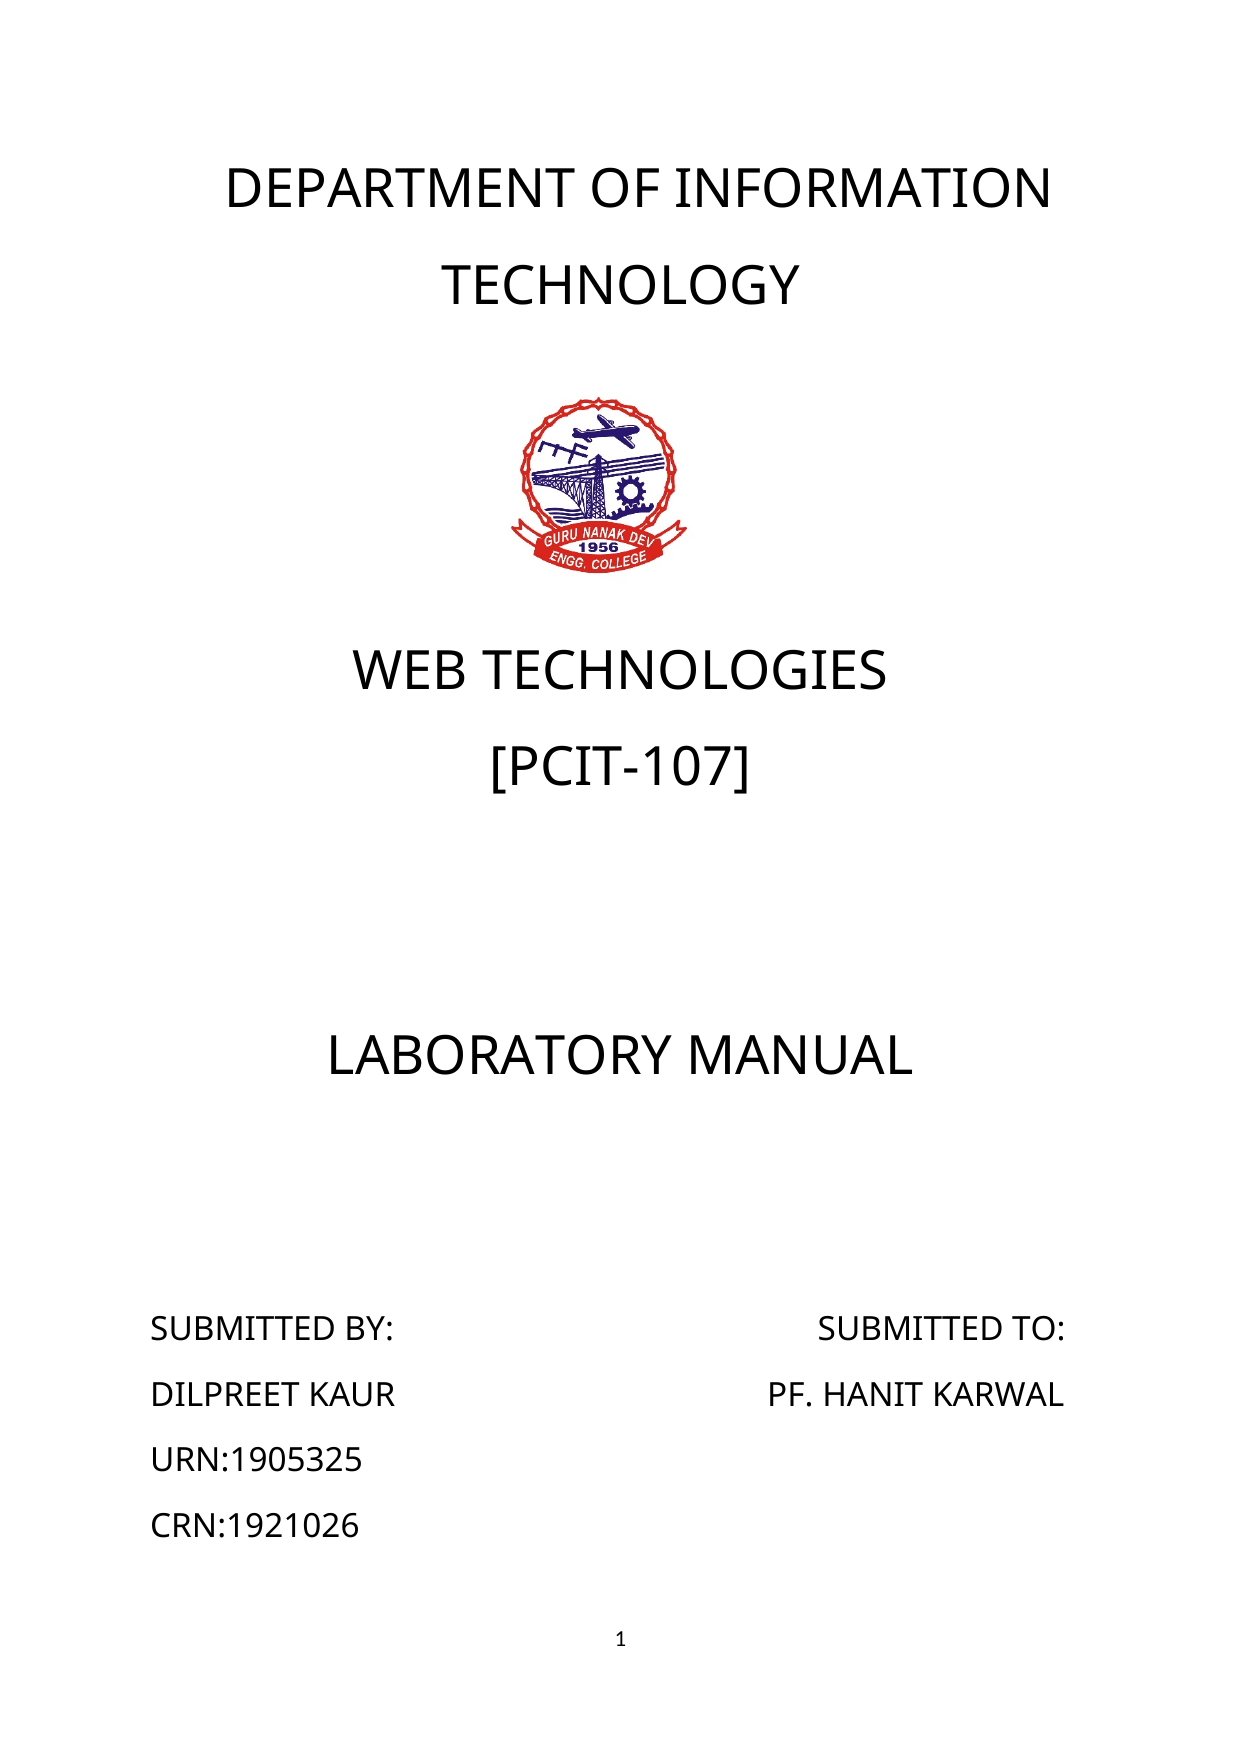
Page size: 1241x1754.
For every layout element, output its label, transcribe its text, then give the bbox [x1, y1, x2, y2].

text WEB TECHNOLOGIES [150, 631, 1090, 705]
text TECHNOLOGY [150, 246, 1090, 320]
text URN:1905325 [150, 1436, 1090, 1482]
text DILPREET KAUR PF. HANIT KARWAL [150, 1371, 1090, 1416]
text SUBMITTED BY: SUBMITTED TO: [150, 1305, 1090, 1350]
text LABORATORY MANUAL [150, 1016, 1090, 1090]
text DEPARTMENT OF INFORMATION [150, 150, 1090, 224]
text [PCIT-107] [150, 727, 1090, 801]
picture [496, 373, 700, 597]
text CRN:1921026 [150, 1502, 1090, 1547]
